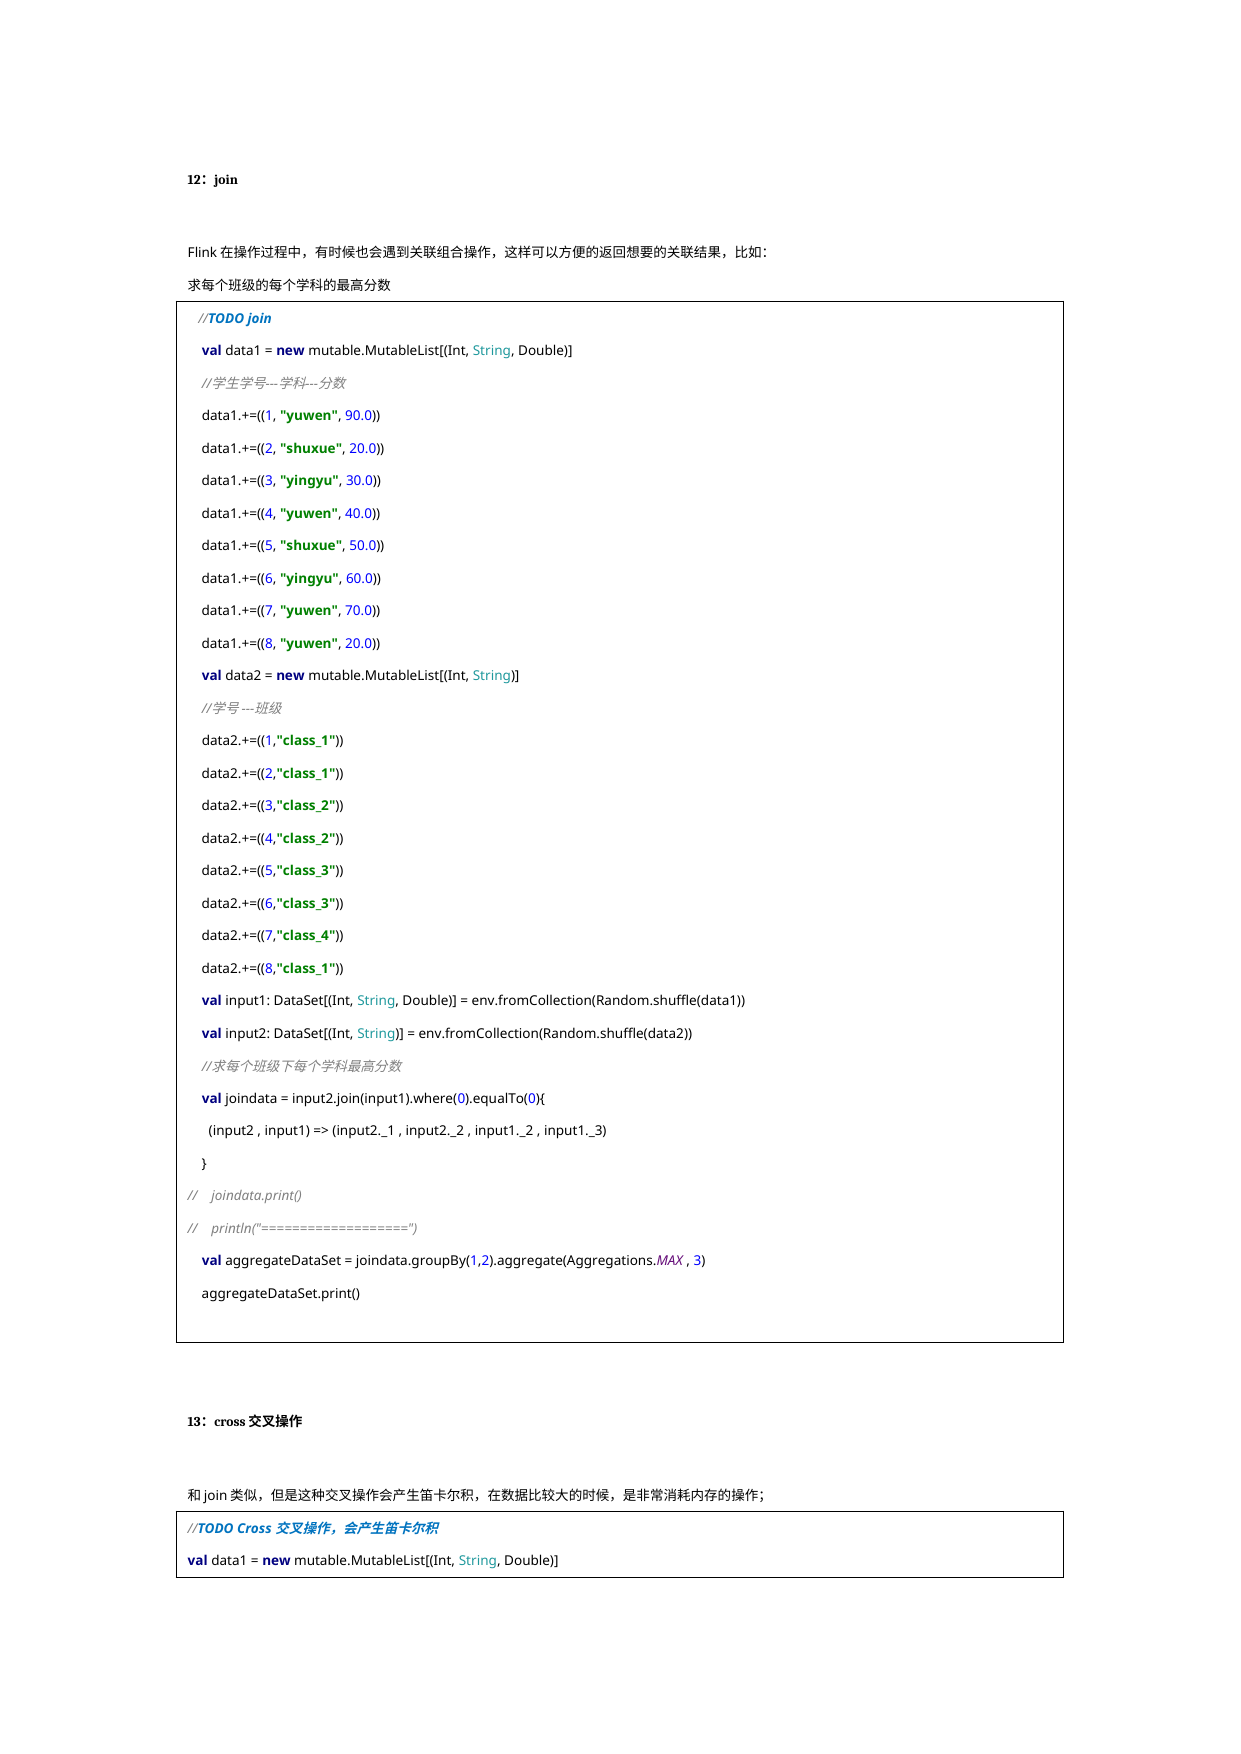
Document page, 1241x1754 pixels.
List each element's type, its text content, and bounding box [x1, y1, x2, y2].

text Flink在操作过程中，有时候也会遇到关联组合操作，这样可以方便的返回想要的关联结果，比如： [187, 236, 1053, 268]
text 求每个班级的每个学科的最高分数 [187, 268, 1053, 301]
text 和join类似，但是这种交叉操作会产生笛卡尔积，在数据比较大的时候，是非常消耗内存的操作； [187, 1478, 1053, 1511]
table_header //TODO join val data1 = new mutable.MutableList[(Int, String, Double)] //学生学号---学科---分数 data1.+=((1, "yuwen", 90.0)) data1.+=((2, "shuxue", 20.0)) data1.+=((3, "yingyu", 30.0)) data1.+=((4, "yuwen", 40.0)) data1.+=((5, "shuxue", 50.0)) data1.+=((6, "yingyu", 60.0)) data1.+=((7, "yuwen", 70.0)) data1.+=((8, "yuwen", 20.0)) val data2 = new mutable.MutableList[(Int, String)] //学号 ---班级 data2.+=((1,"class_1")) data2.+=((2,"class_1")) data2.+=((3,"class_2")) data2.+=((4,"class_2")) data2.+=((5,"class_3")) data2.+=((6,"class_3")) data2.+=((7,"class_4")) data2.+=((8,"class_1")) val input1: DataSet[(Int, String, Double)] = env.fromCollection(Random.shuffle(data1)) val input2: DataSet[(Int, String)] = env.fromCollection(Random.shuffle(data2)) //求每个班级下每个学科最高分数 val joindata = input2.join(input1).where(0).equalTo(0){ (input2 , input1) => (input2._1 , input2._2 , input1._2 , input1._3) } // joindata.print() // println("===================") val aggregateDataSet = joindata.groupBy(1,2).aggregate(Aggregations.MAX , 3) aggregateDataSet.print() [177, 302, 1063, 1342]
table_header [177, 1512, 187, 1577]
subtitle 12：join [187, 162, 1053, 194]
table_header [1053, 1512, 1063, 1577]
subtitle 13：cross交叉操作 [187, 1404, 1053, 1437]
